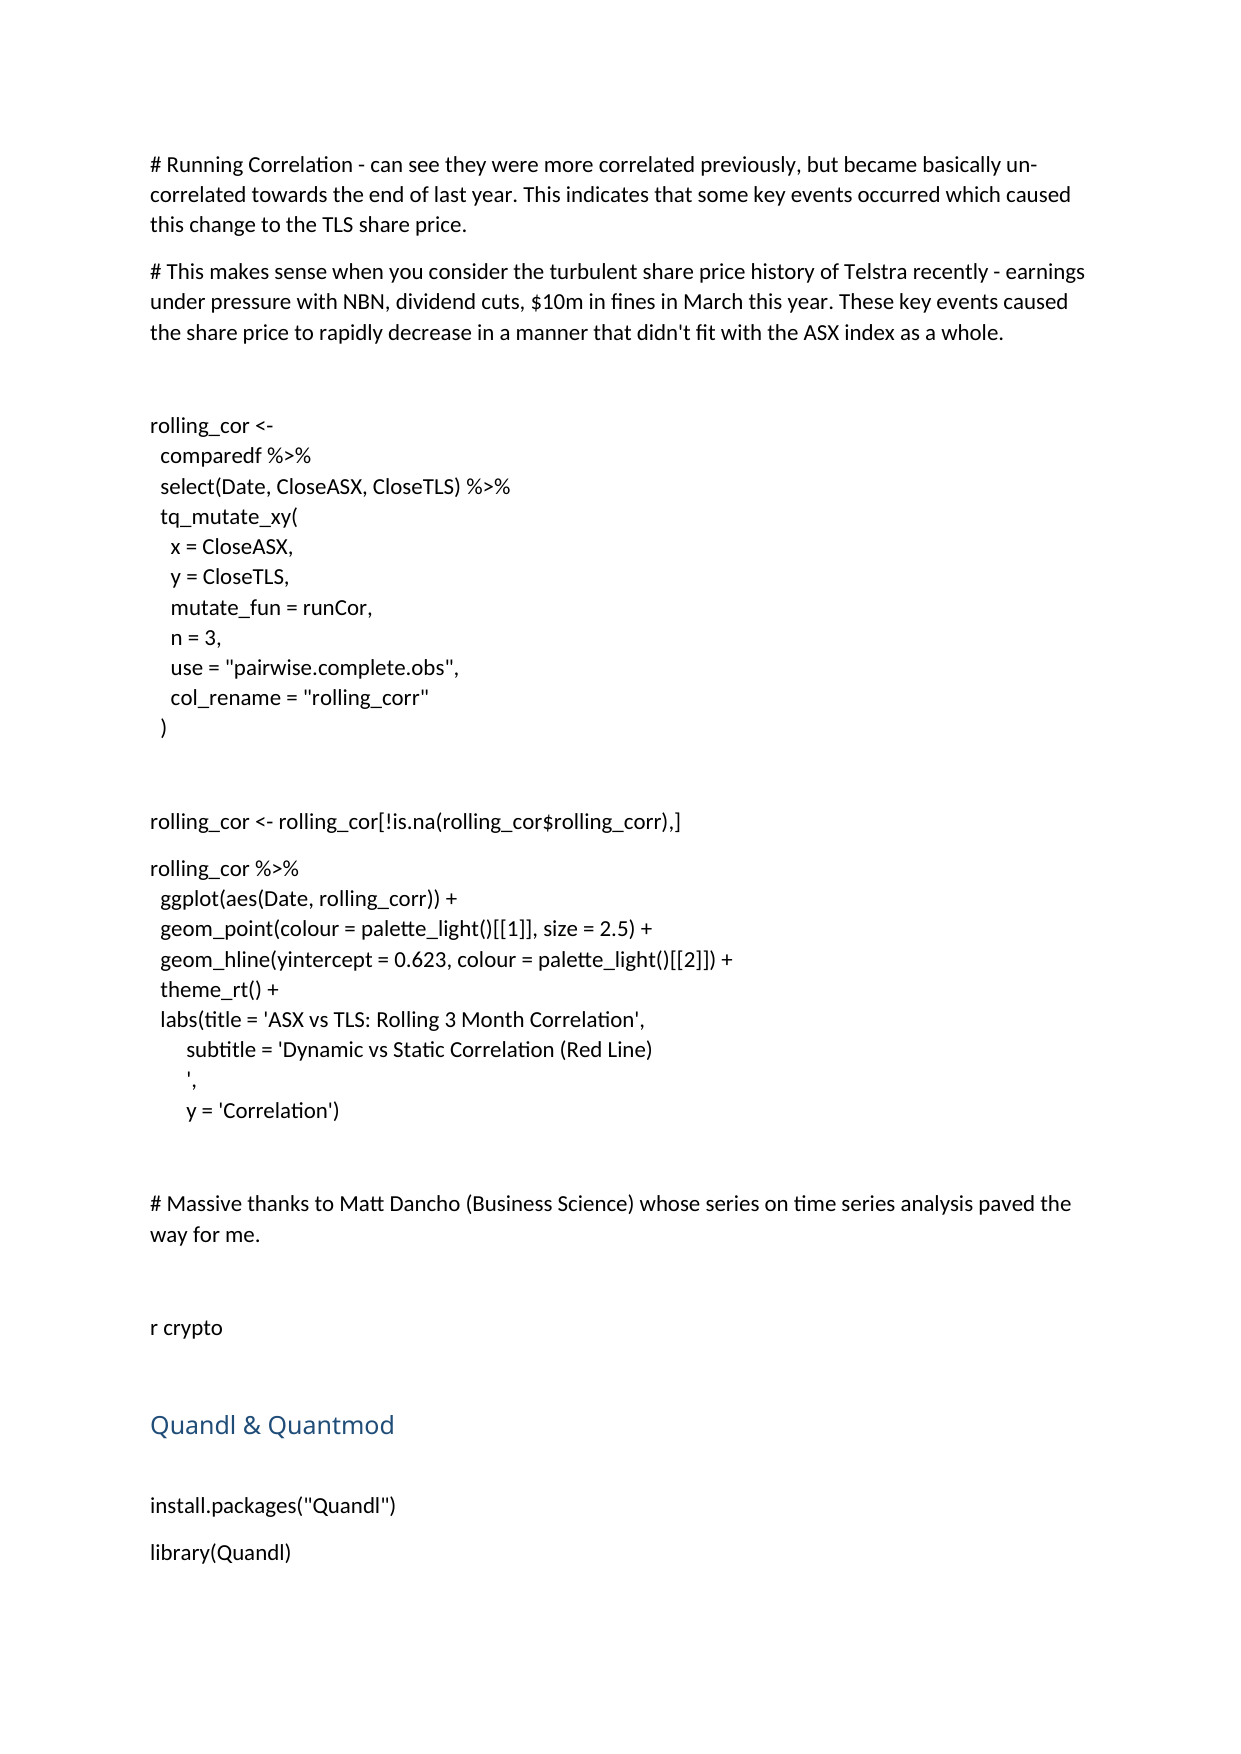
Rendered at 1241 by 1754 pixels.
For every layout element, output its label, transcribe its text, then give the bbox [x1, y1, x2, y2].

text # This makes sense when you consider the turbulent share price history of Telstra recently - earnings under pressure with NBN, dividend cuts, $10m in fines in March this year. These key events caused the share price to rapidly decrease in a manner that didn't fit with the ASX index as a whole. [150, 257, 1090, 346]
text rolling_cor %>% ggplot(aes(Date, rolling_corr)) + geom_point(colour = palette_light()[[1]], size = 2.5) + geom_hline(yintercept = 0.623, colour = palette_light()[[2]]) + theme_rt() + labs(title = 'ASX vs TLS: Rolling 3 Month Correlation', subtitle = 'Dynamic vs Static Correlation (Red Line) ', y = 'Correlation') [150, 854, 1090, 1124]
subtitle Quandl & Quantmod [150, 1407, 1090, 1441]
text rolling_cor <- comparedf %>% select(Date, CloseASX, CloseTLS) %>% tq_mutate_xy( x = CloseASX, y = CloseTLS, mutate_fun = runCor, n = 3, use = "pairwise.complete.obs", col_rename = "rolling_corr" ) [150, 411, 1090, 742]
text rolling_cor <- rolling_cor[!is.na(rolling_cor$rolling_corr),] [150, 807, 1090, 835]
text # Massive thanks to Matt Dancho (Business Science) whose series on time series analysis paved the way for me. [150, 1189, 1090, 1248]
text install.packages("Quandl") [150, 1491, 1090, 1519]
text library(Quandl) [150, 1538, 1090, 1566]
text r crypto [150, 1313, 1090, 1342]
text # Running Correlation - can see they were more correlated previously, but became basically un-correlated towards the end of last year. This indicates that some key events occurred which caused this change to the TLS share price. [150, 150, 1090, 238]
